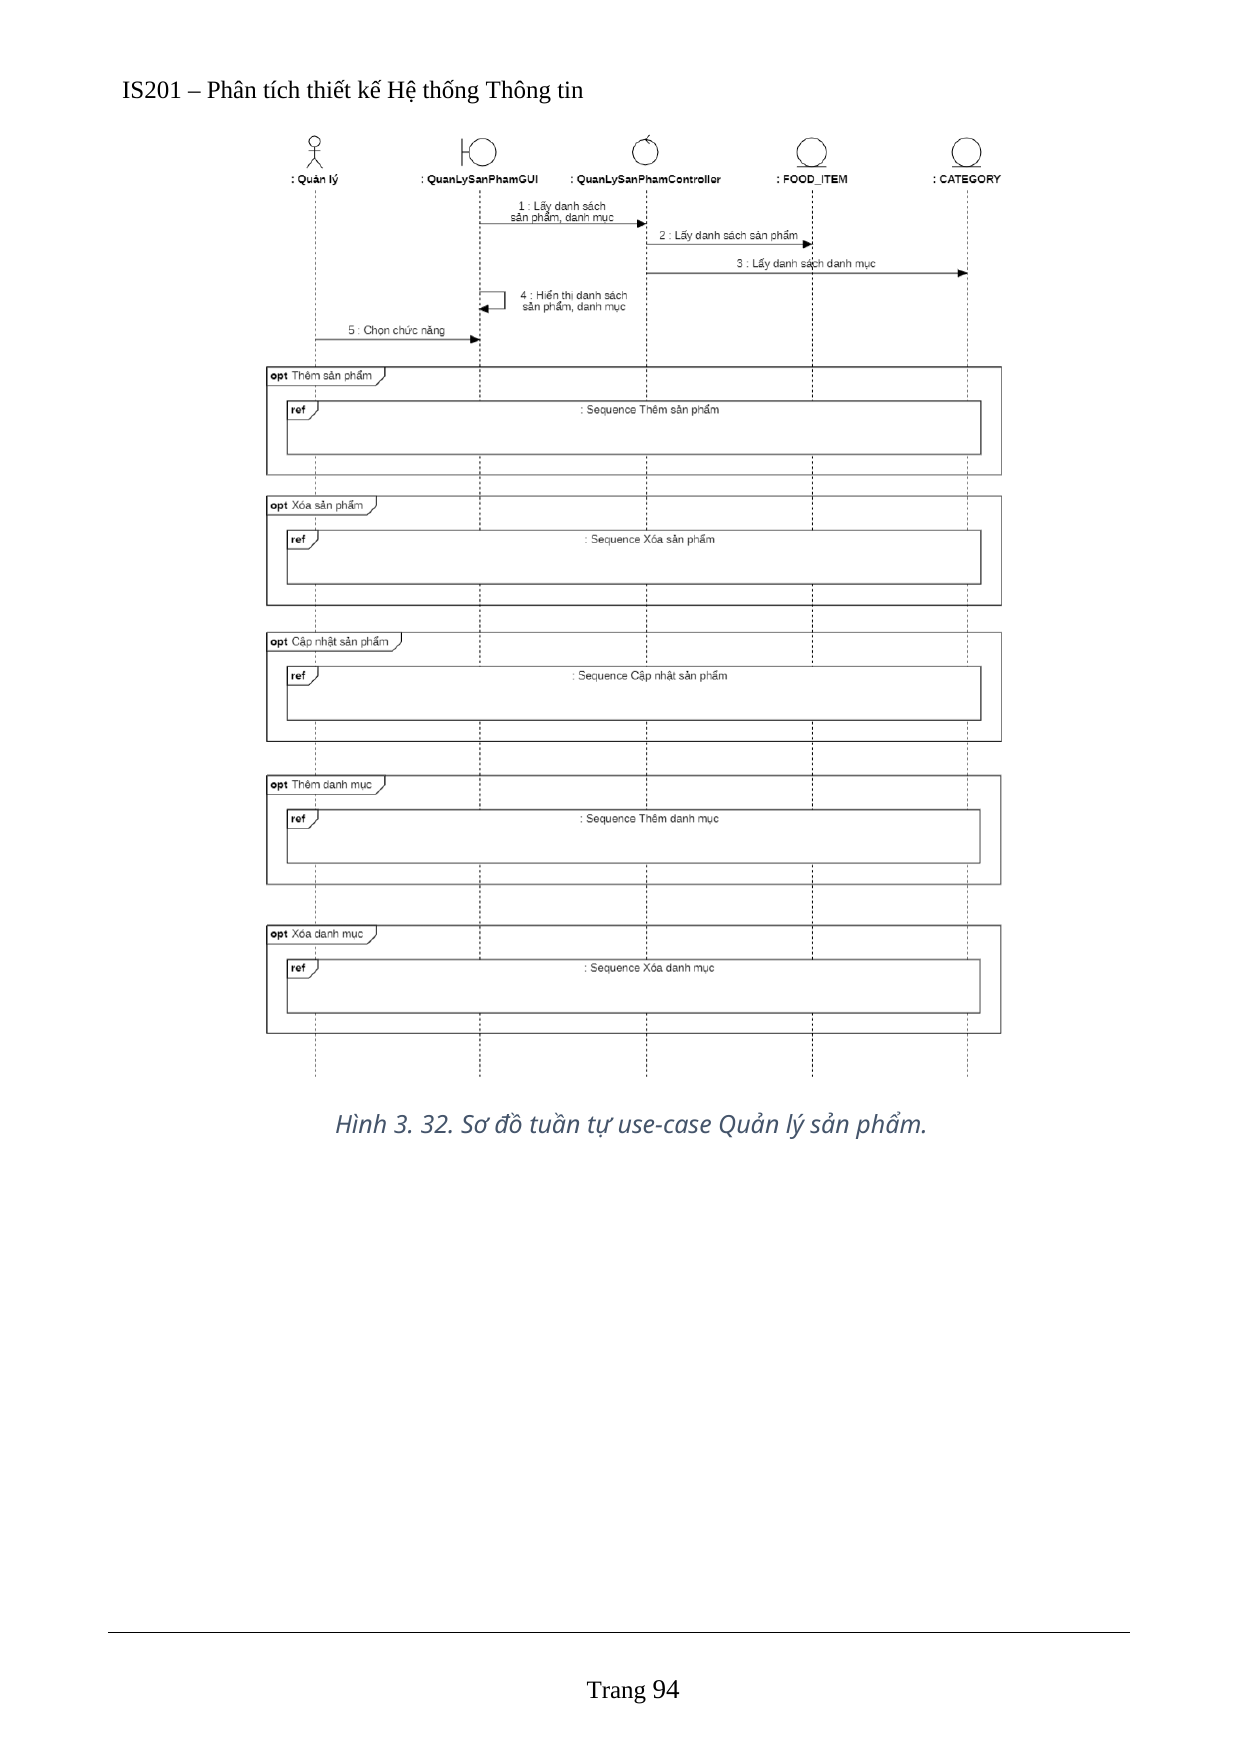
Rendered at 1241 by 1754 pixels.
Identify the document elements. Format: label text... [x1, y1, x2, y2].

picture [252, 121, 1014, 1077]
text Hình 3. 32. Sơ đồ tuần tự use-case Quản lý sản phẩm. [122, 1107, 1144, 1141]
